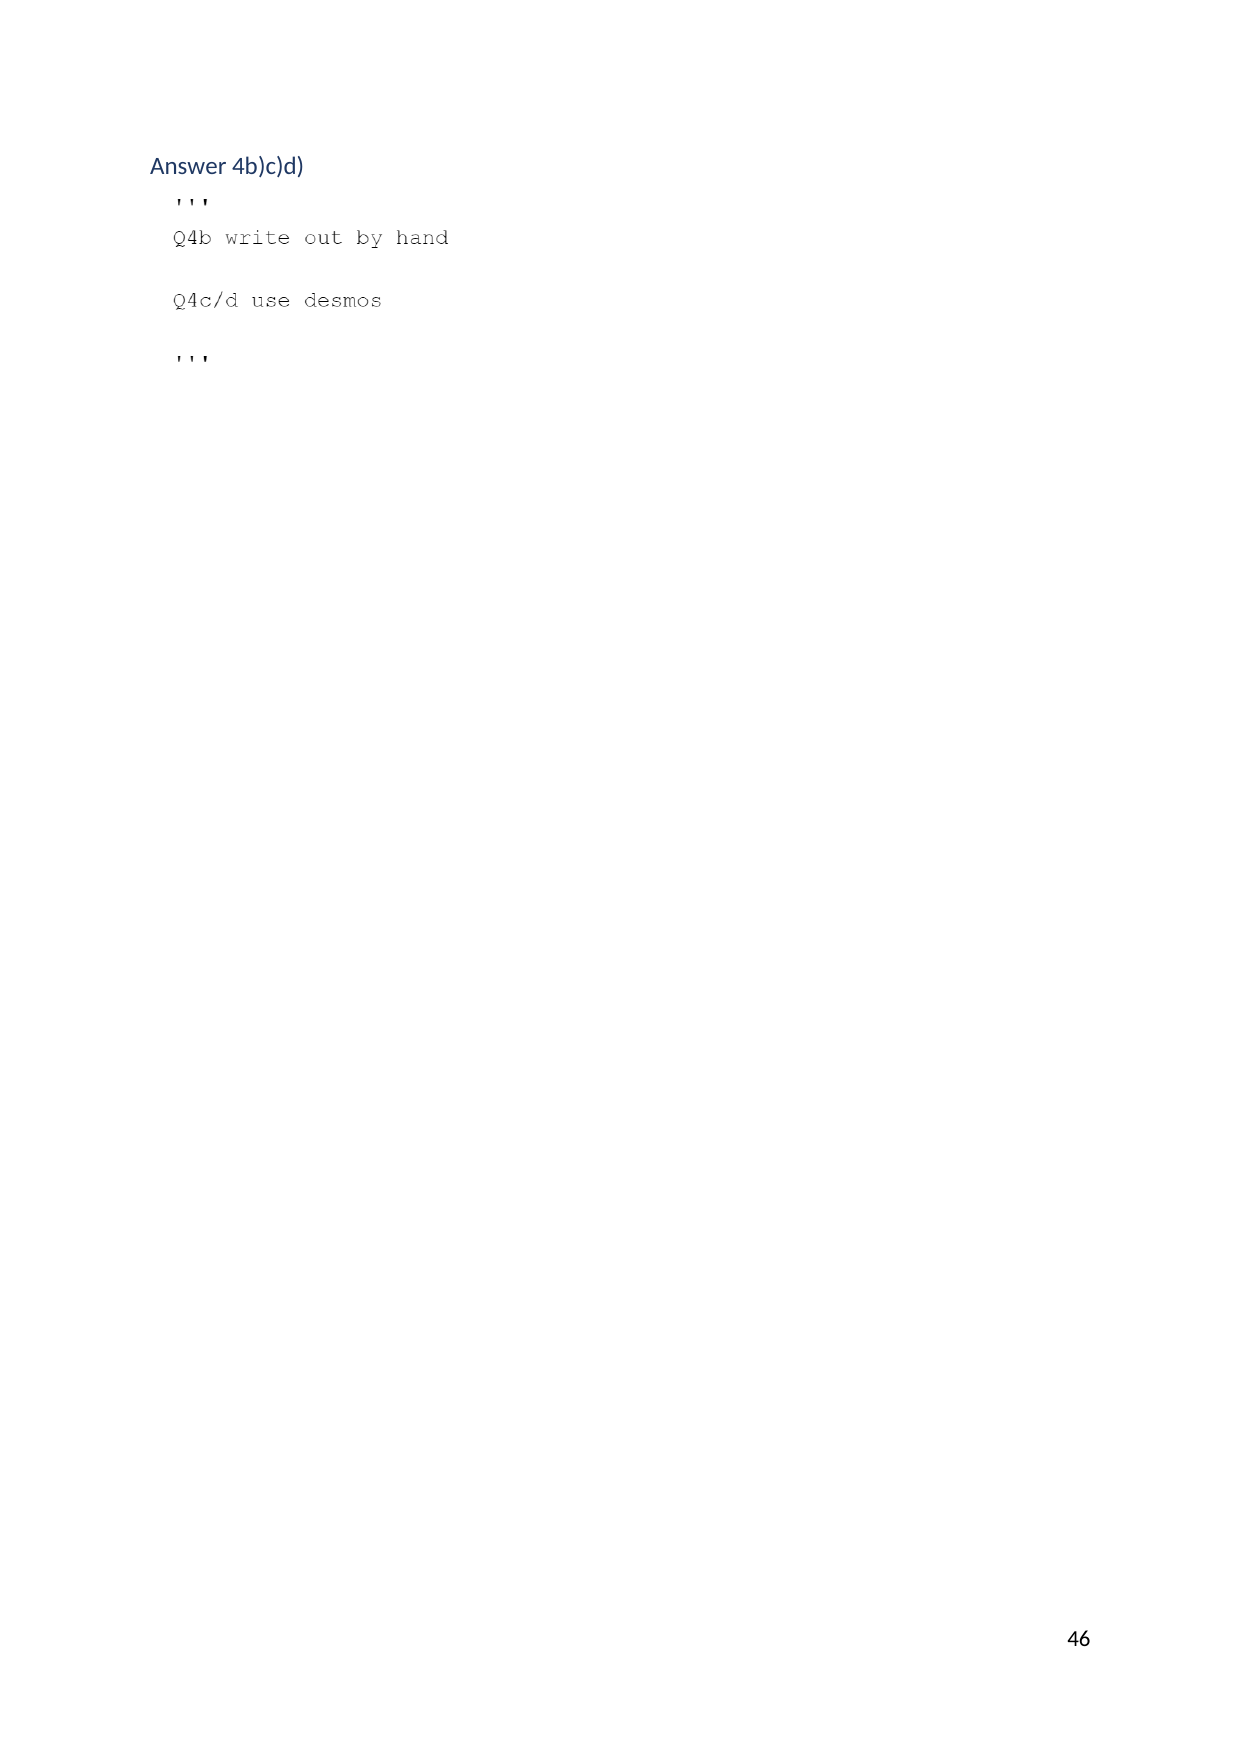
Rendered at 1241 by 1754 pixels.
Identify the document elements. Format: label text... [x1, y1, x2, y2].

subtitle Answer 4b)c)d) [150, 150, 1090, 181]
picture [150, 180, 673, 393]
